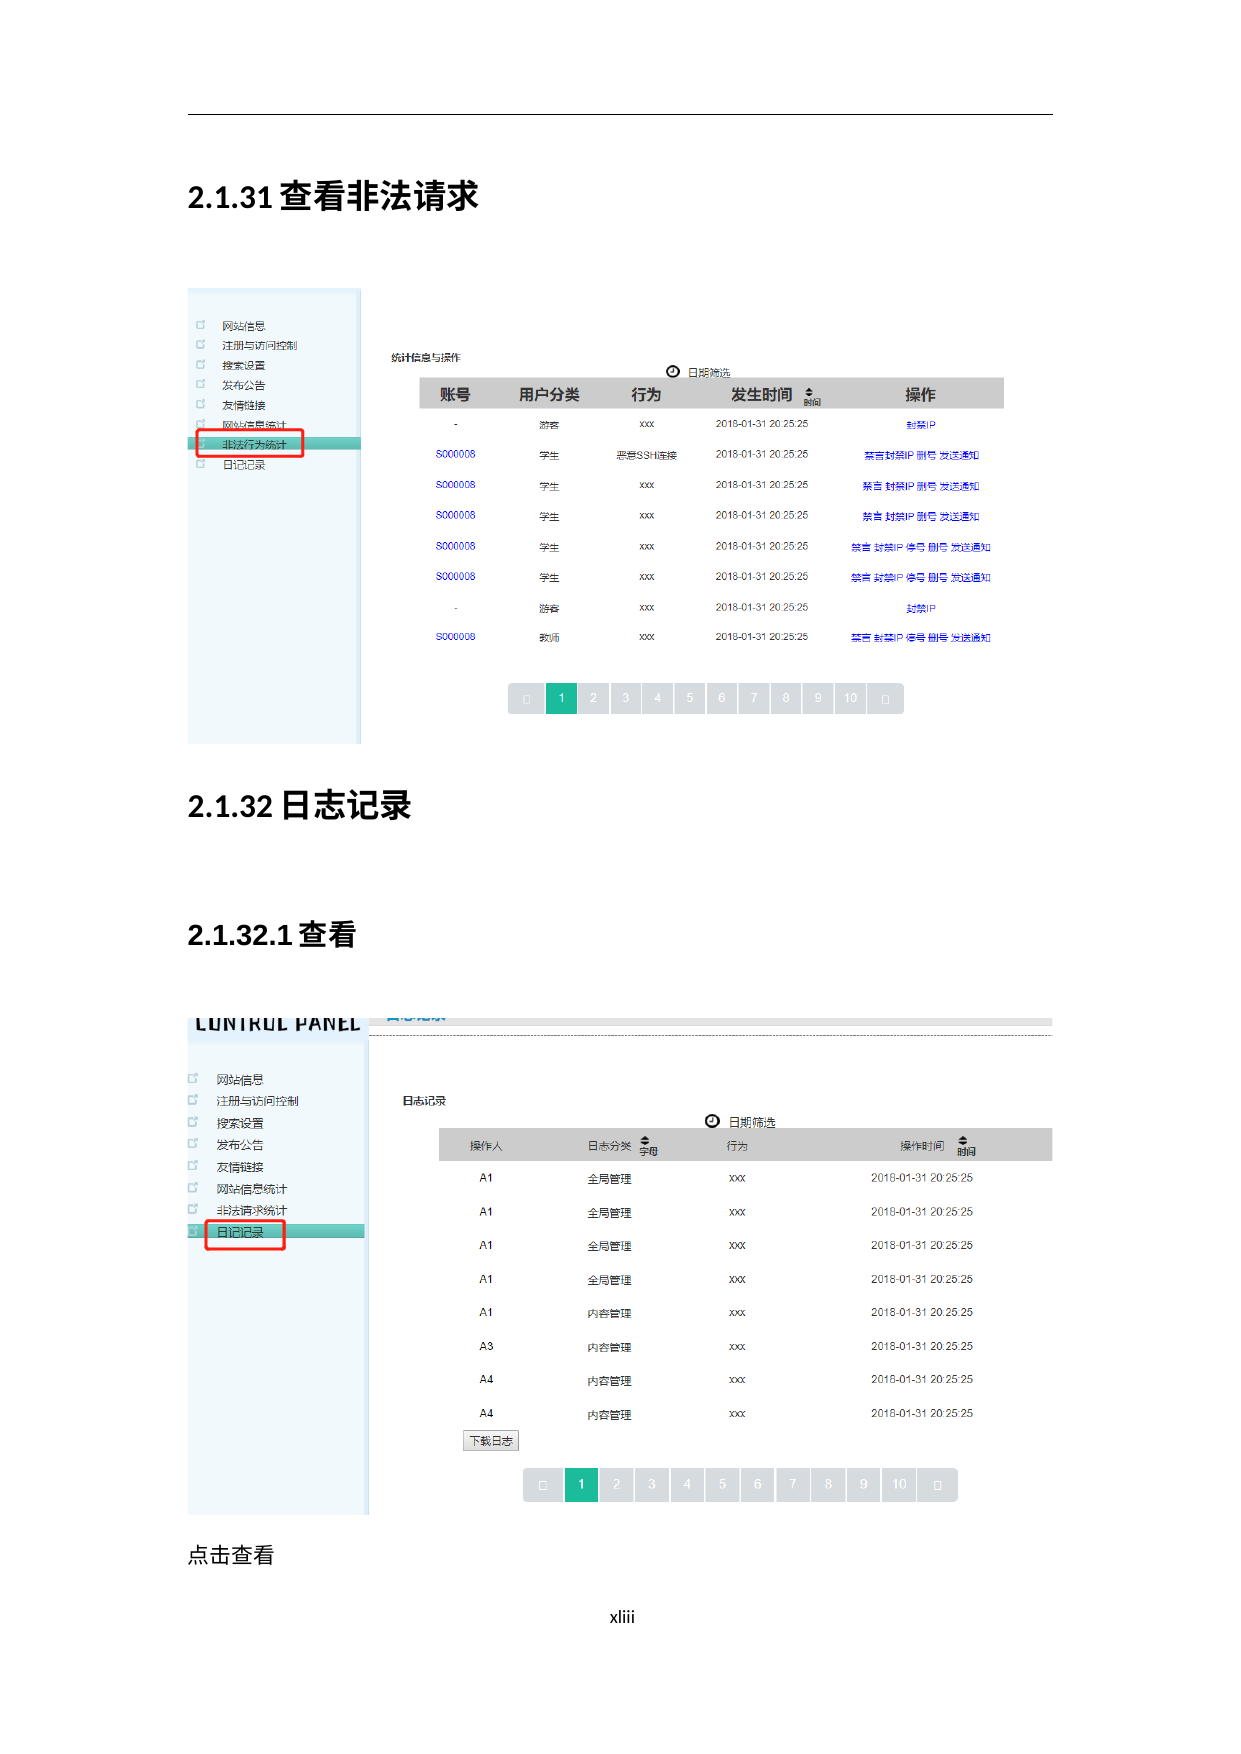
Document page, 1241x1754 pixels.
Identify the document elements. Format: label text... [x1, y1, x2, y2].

picture [187, 1018, 1053, 1515]
picture [187, 288, 1053, 744]
subtitle 2.1.32.1查看 [187, 900, 1053, 965]
subtitle 2.1.31查看非法请求 [187, 162, 1053, 227]
subtitle 2.1.32日志记录 [187, 771, 1053, 836]
text 点击查看 [187, 1538, 1053, 1571]
